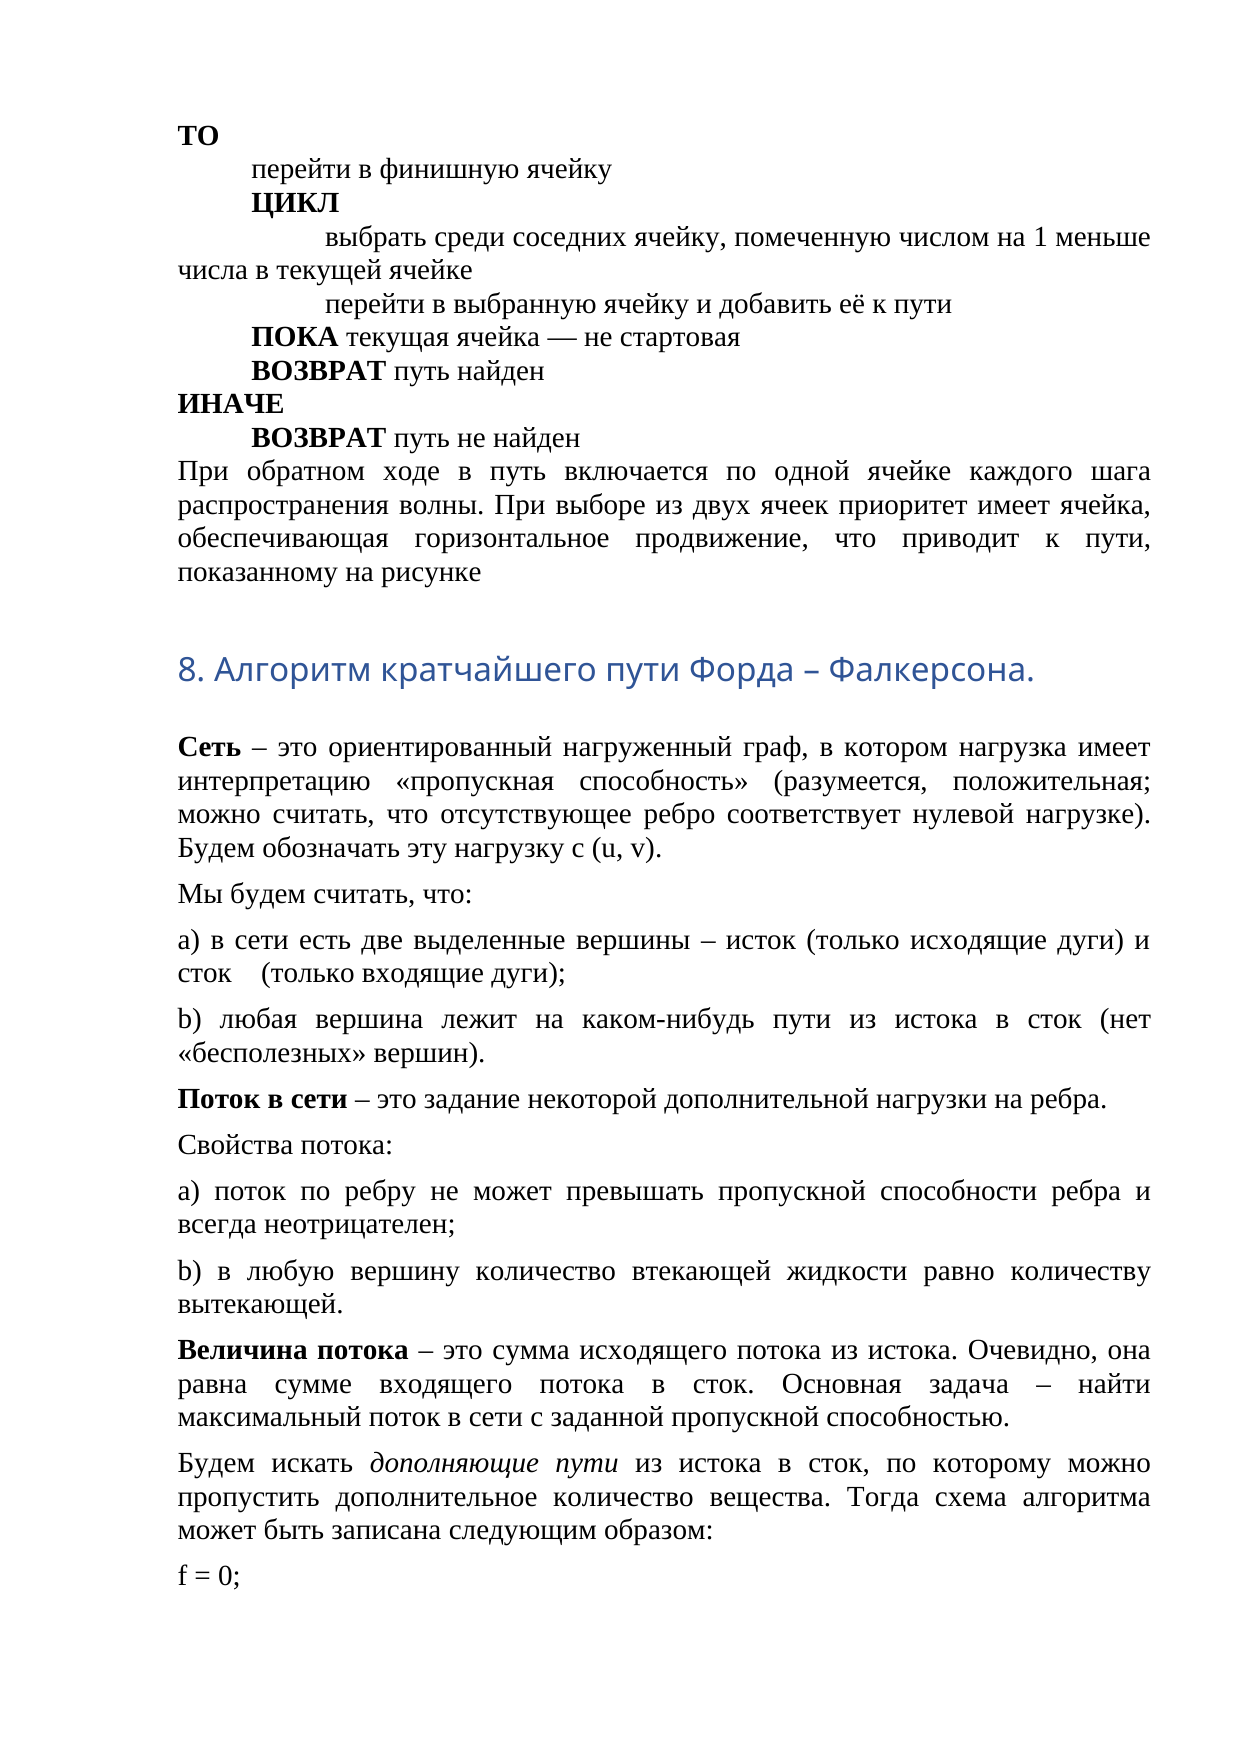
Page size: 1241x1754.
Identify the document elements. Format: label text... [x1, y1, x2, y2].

text При обратном ходе в путь включается по одной ячейке каждого шага распространения волны. При выборе из двух ячеек приоритет имеет ячейка, обеспечивающая горизонтальное продвижение, что приводит к пути, показанному на рисунке [177, 453, 1152, 588]
text выбрать среди соседних ячейку, помеченную числом на 1 меньше числа в текущей ячейке [177, 219, 1152, 286]
text ПОКА текущая ячейка — не стартовая [177, 319, 1152, 353]
text Мы будем считать, что: [177, 876, 1152, 909]
text Будем искать дополняющие пути из истока в сток, по которому можно пропустить дополнительное количество вещества. Тогда схема алгоритма может быть записана следующим образом: [177, 1445, 1152, 1546]
text a) поток по ребру не может превышать пропускной способности ребра и всегда неотрицателен; [177, 1173, 1152, 1240]
text ЦИКЛ [177, 185, 1152, 219]
text Величина потока – это сумма исходящего потока из истока. Очевидно, она равна сумме входящего потока в сток. Основная задача – найти максимальный поток в сети с заданной пропускной способностью. [177, 1332, 1152, 1433]
text Свойства потока: [177, 1127, 1152, 1161]
text перейти в выбранную ячейку и добавить её к пути [177, 286, 1152, 319]
text Сеть – это ориентированный нагруженный граф, в котором нагрузка имеет интерпретацию «пропускная способность» (разумеется, положительная; можно считать, что отсутствующее ребро соответствует нулевой нагрузке). Будем обозначать эту нагрузку c (u, v). [177, 729, 1152, 863]
text b) любая вершина лежит на каком-нибудь пути из истока в сток (нет «бесполезных» вершин). [177, 1001, 1152, 1068]
text ВОЗВРАТ путь найден [177, 353, 1152, 386]
text f = 0; [177, 1558, 1152, 1592]
text a) в сети есть две выделенные вершины – исток (только исходящие дуги) и сток (только входящие дуги); [177, 922, 1152, 989]
text ВОЗВРАТ путь не найден [177, 420, 1152, 453]
text b) в любую вершину количество втекающей жидкости равно количеству вытекающей. [177, 1253, 1152, 1320]
text Поток в сети – это задание некоторой дополнительной нагрузки на ребра. [177, 1081, 1152, 1114]
subtitle 8. Алгоритм кратчайшего пути Форда – Фалкерсона. [177, 646, 1152, 692]
text ИНАЧЕ [177, 386, 1152, 420]
text перейти в финишную ячейку [177, 152, 1152, 185]
text ТО [177, 118, 1152, 152]
